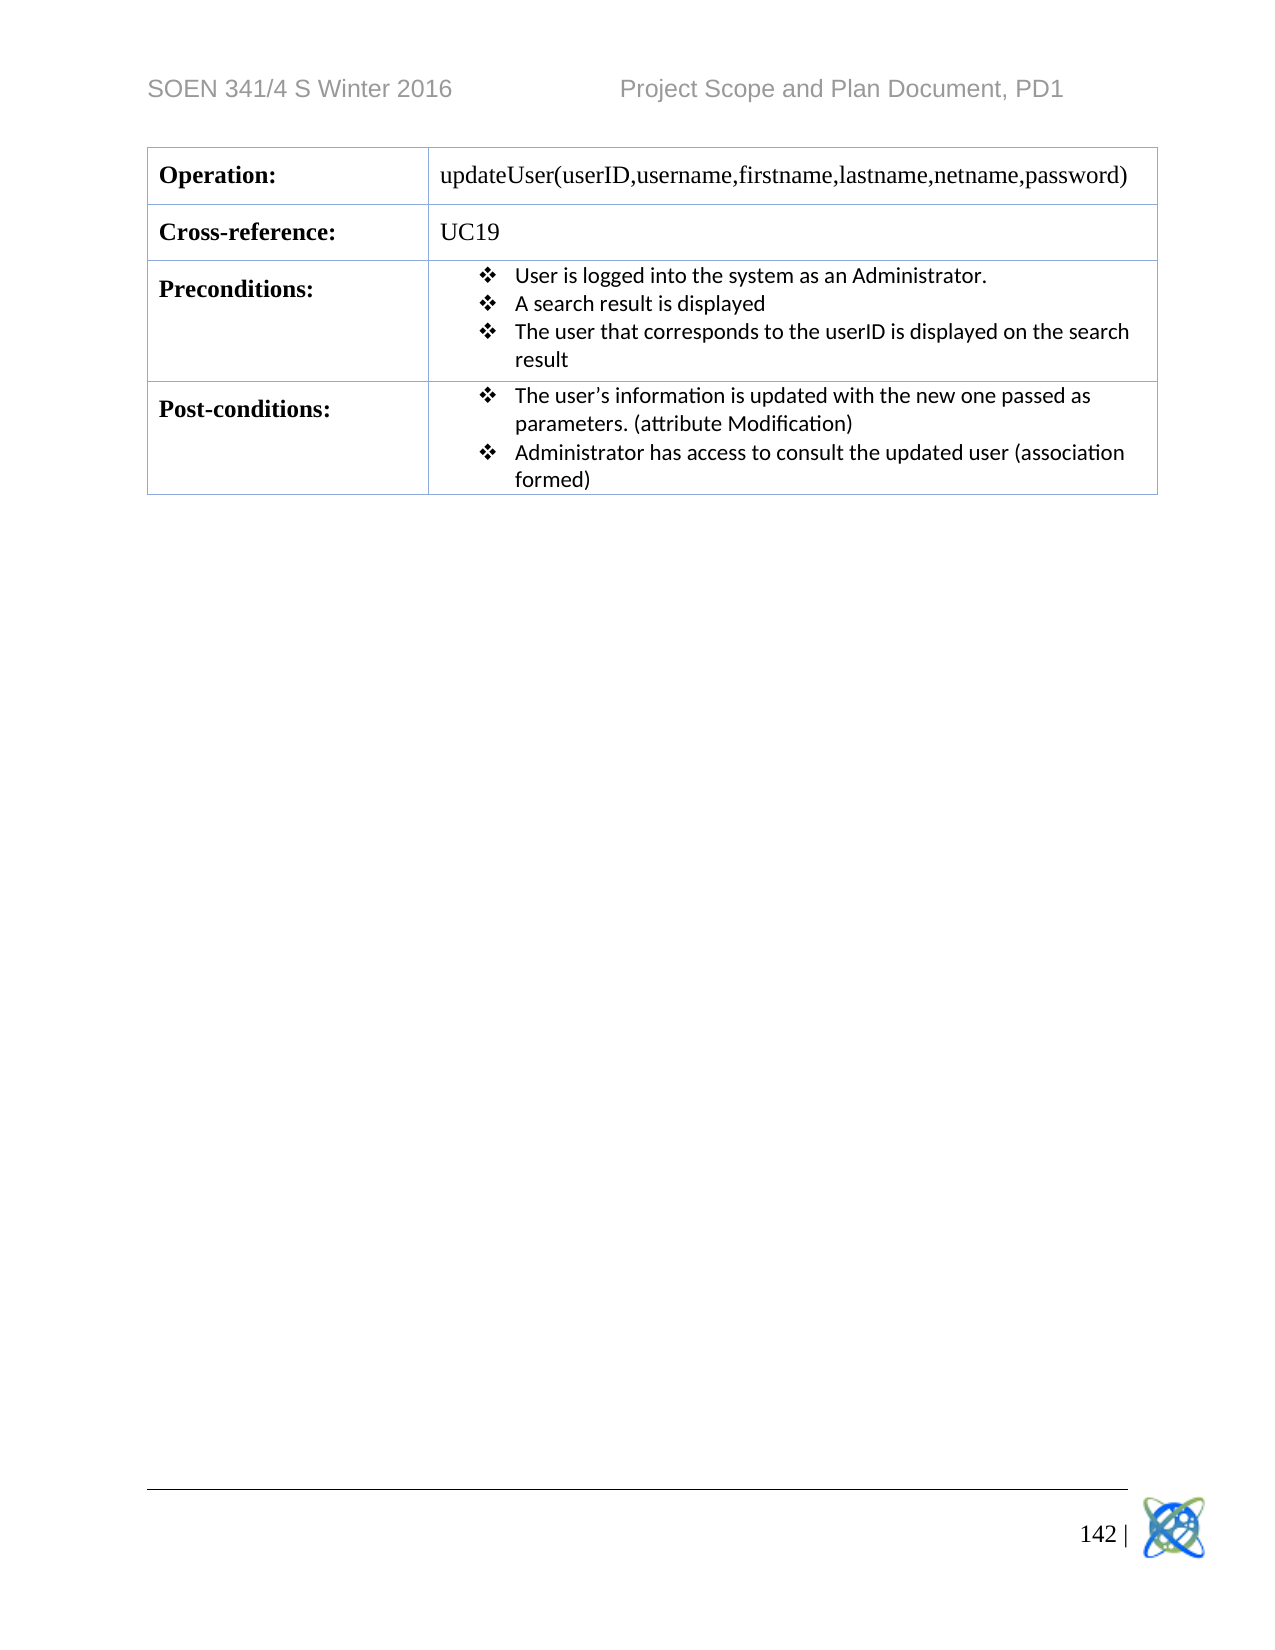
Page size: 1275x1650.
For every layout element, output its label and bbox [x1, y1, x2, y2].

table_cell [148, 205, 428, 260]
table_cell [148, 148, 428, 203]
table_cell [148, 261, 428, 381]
picture [1123, 1490, 1224, 1566]
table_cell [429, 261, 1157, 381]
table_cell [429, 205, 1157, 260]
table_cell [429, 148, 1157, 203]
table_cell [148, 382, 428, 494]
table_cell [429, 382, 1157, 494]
